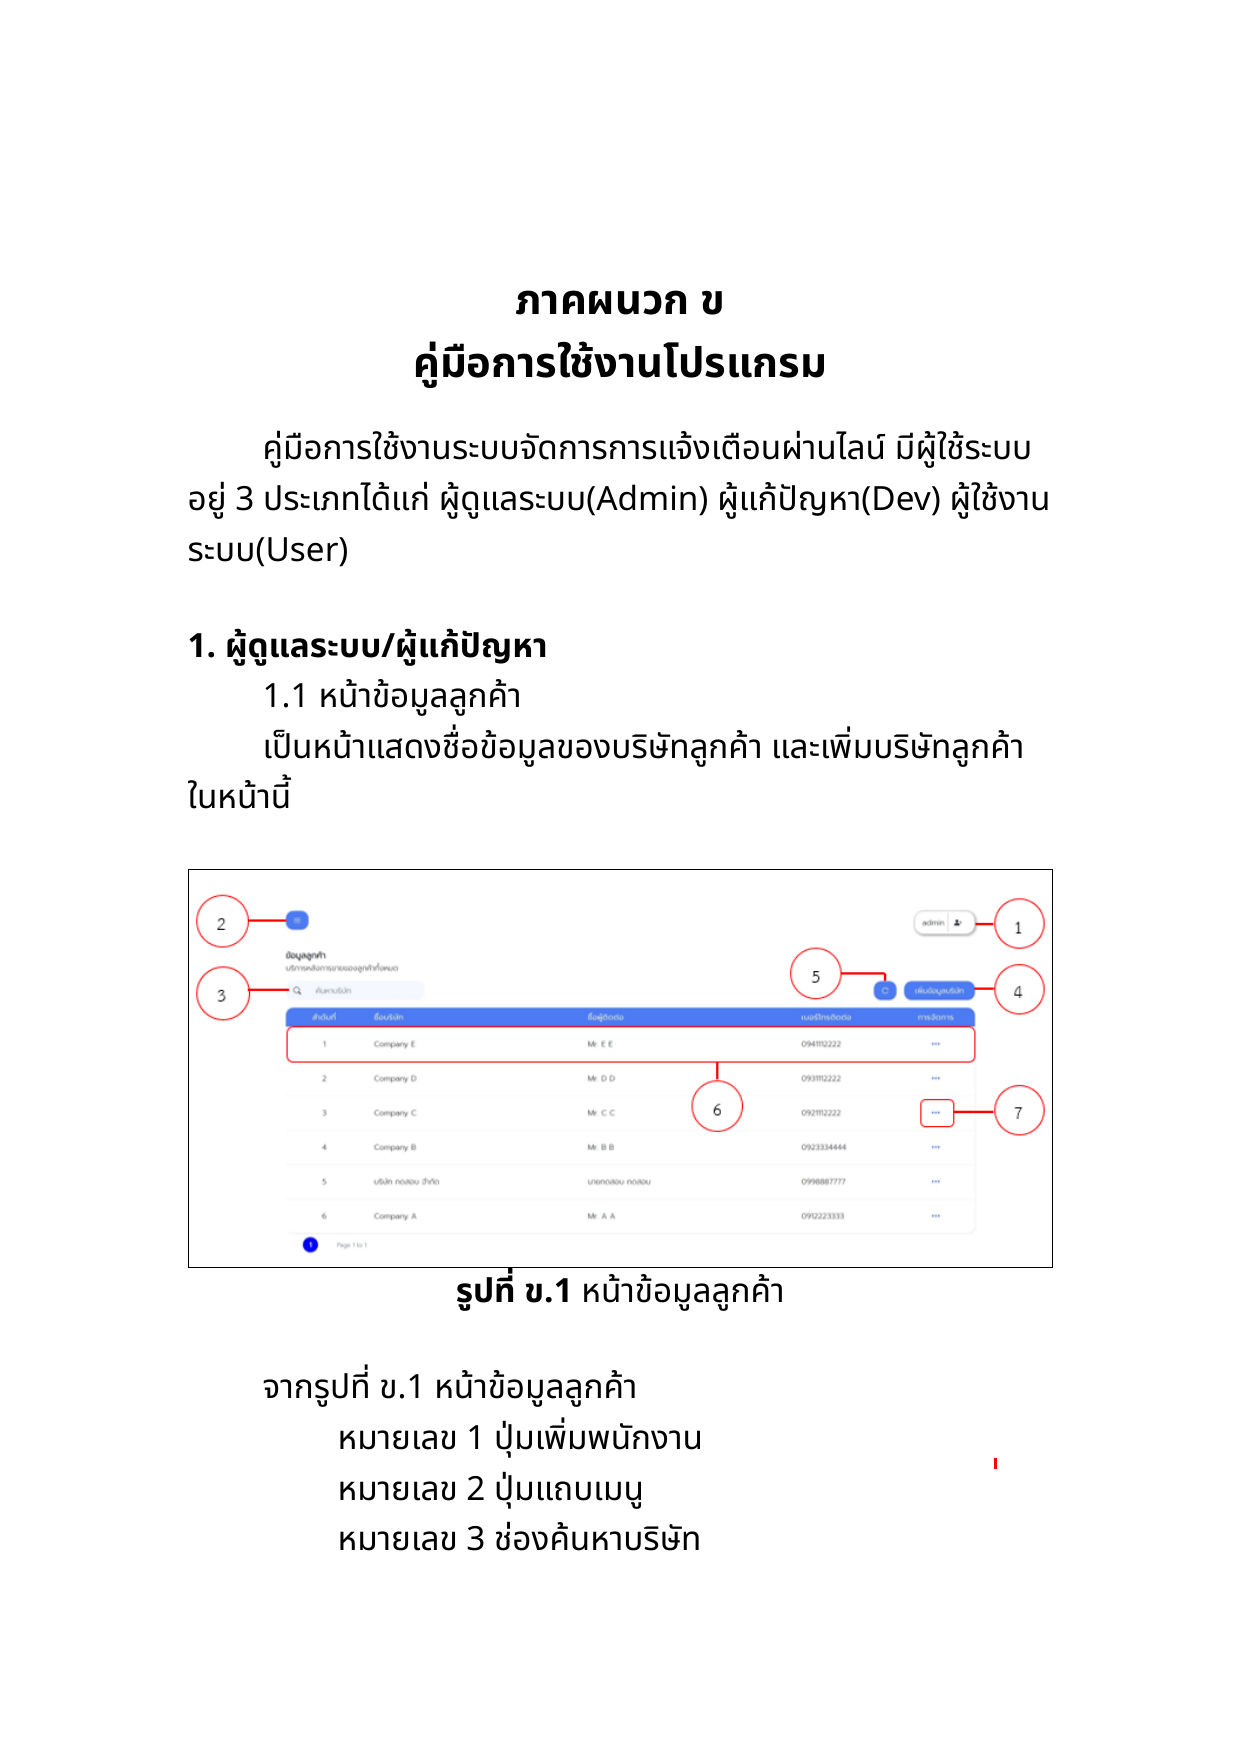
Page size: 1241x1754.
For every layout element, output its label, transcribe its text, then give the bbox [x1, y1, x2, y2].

text หมายเลข 3 ช่องค้นหาบริษัท [187, 1515, 1053, 1566]
text หมายเลข 2 ปุ่มแถบเมนู [187, 1464, 1053, 1515]
text คู่มือการใช้งานระบบจัดการการแจ้งเตือนผ่านไลน์ มีผู้ใช้ระบบอยู่ 3 ประเภทได้แก่ ผู้ดูแลระบบ(Admin) ผู้แก้ปัญหา(Dev) ผู้ใช้งานระบบ(User) [187, 424, 1053, 576]
text คู่มือการใช้งานโปรแกรม [187, 333, 1053, 396]
text 1. ผู้ดูแลระบบ/ผู้แก้ปัญหา 1.1 หน้าข้อมูลลูกค้า เป็นหน้าแสดงชื่อข้อมูลของบริษัทลูกค้า และเพิ่มบริษัทลูกค้าในหน้านี้ [187, 621, 1053, 824]
text จากรูปที่ ข.1 หน้าข้อมูลลูกค้า [187, 1363, 1053, 1414]
text รูปที่ ข.1 หน้าข้อมูลลูกค้า [187, 1267, 1053, 1318]
text ภาคผนวก ข [187, 270, 1053, 333]
picture [189, 870, 1052, 1267]
text หมายเลข 1 ปุ่มเพิ่มพนักงาน [187, 1414, 1053, 1464]
